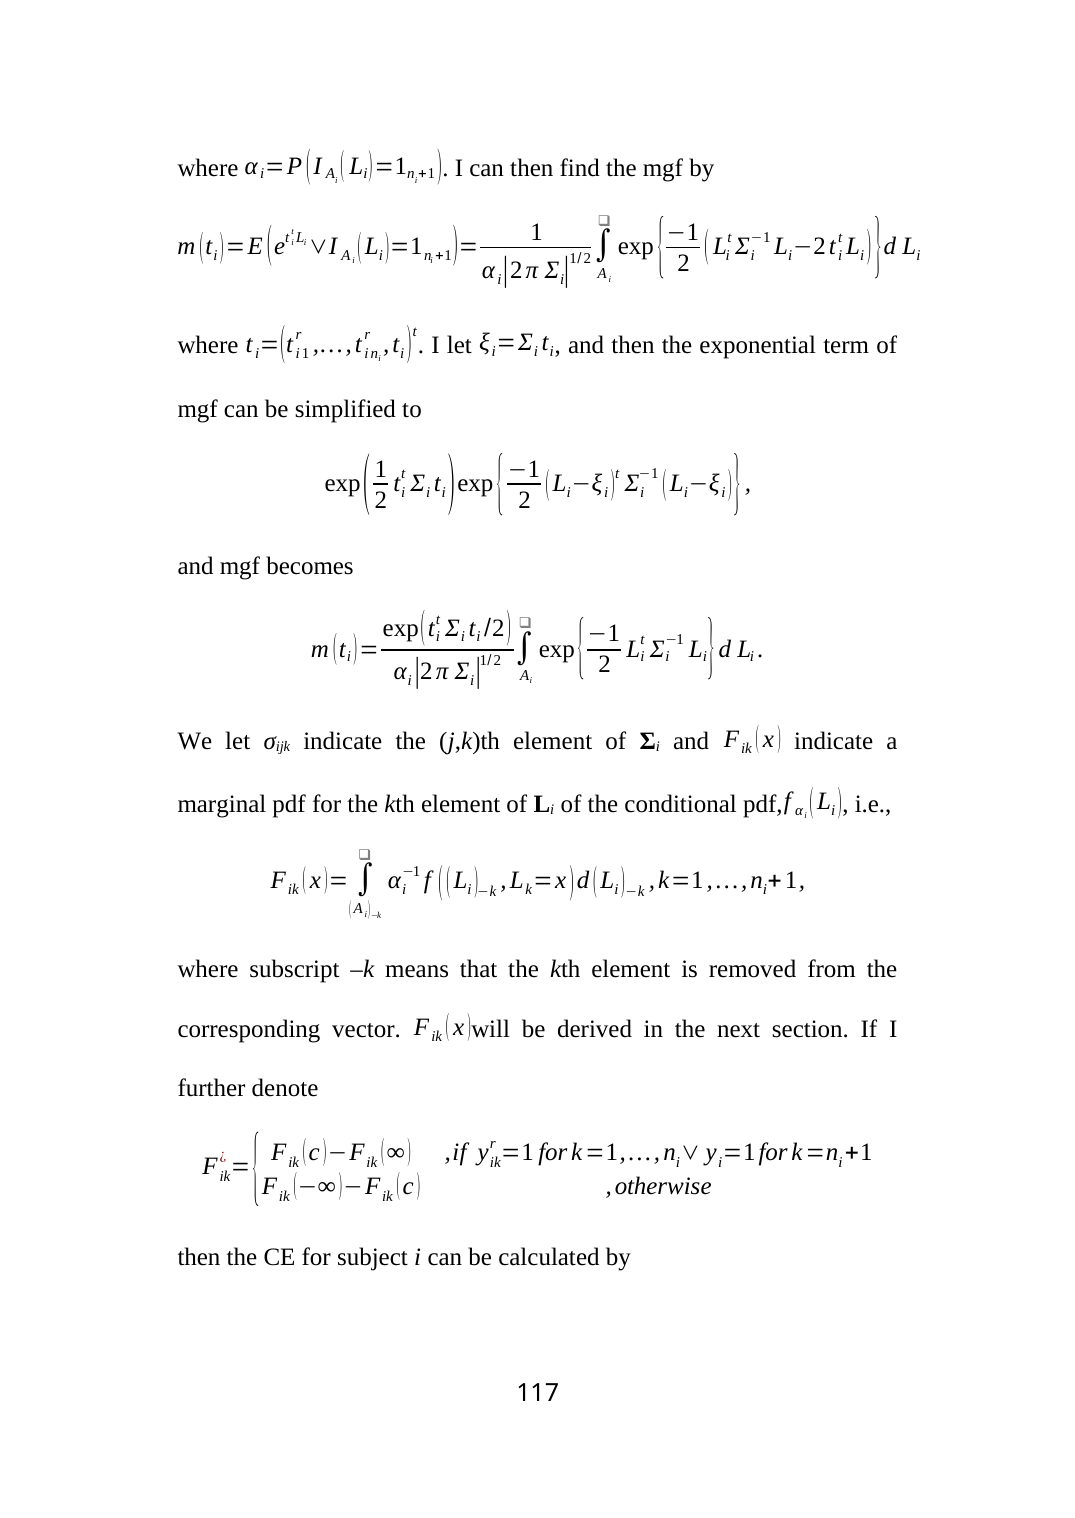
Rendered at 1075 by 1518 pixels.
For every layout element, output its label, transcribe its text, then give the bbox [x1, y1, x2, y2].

text We let σijk indicate the (j,k)th element of Σi and indicate a marginal pdf for the kth element of Li of the conditional pdf,, i.e., [177, 724, 898, 821]
text then the CE for subject i can be calculated by [177, 1242, 898, 1271]
text where . I let , and then the exponential term of mgf can be simplified to [177, 323, 898, 423]
text where subscript –k means that the kth element is removed from the corresponding vector. will be derived in the next section. If I further denote [177, 954, 898, 1102]
text where . I can then find the mgf by [177, 148, 898, 187]
text and mgf becomes [177, 551, 898, 580]
